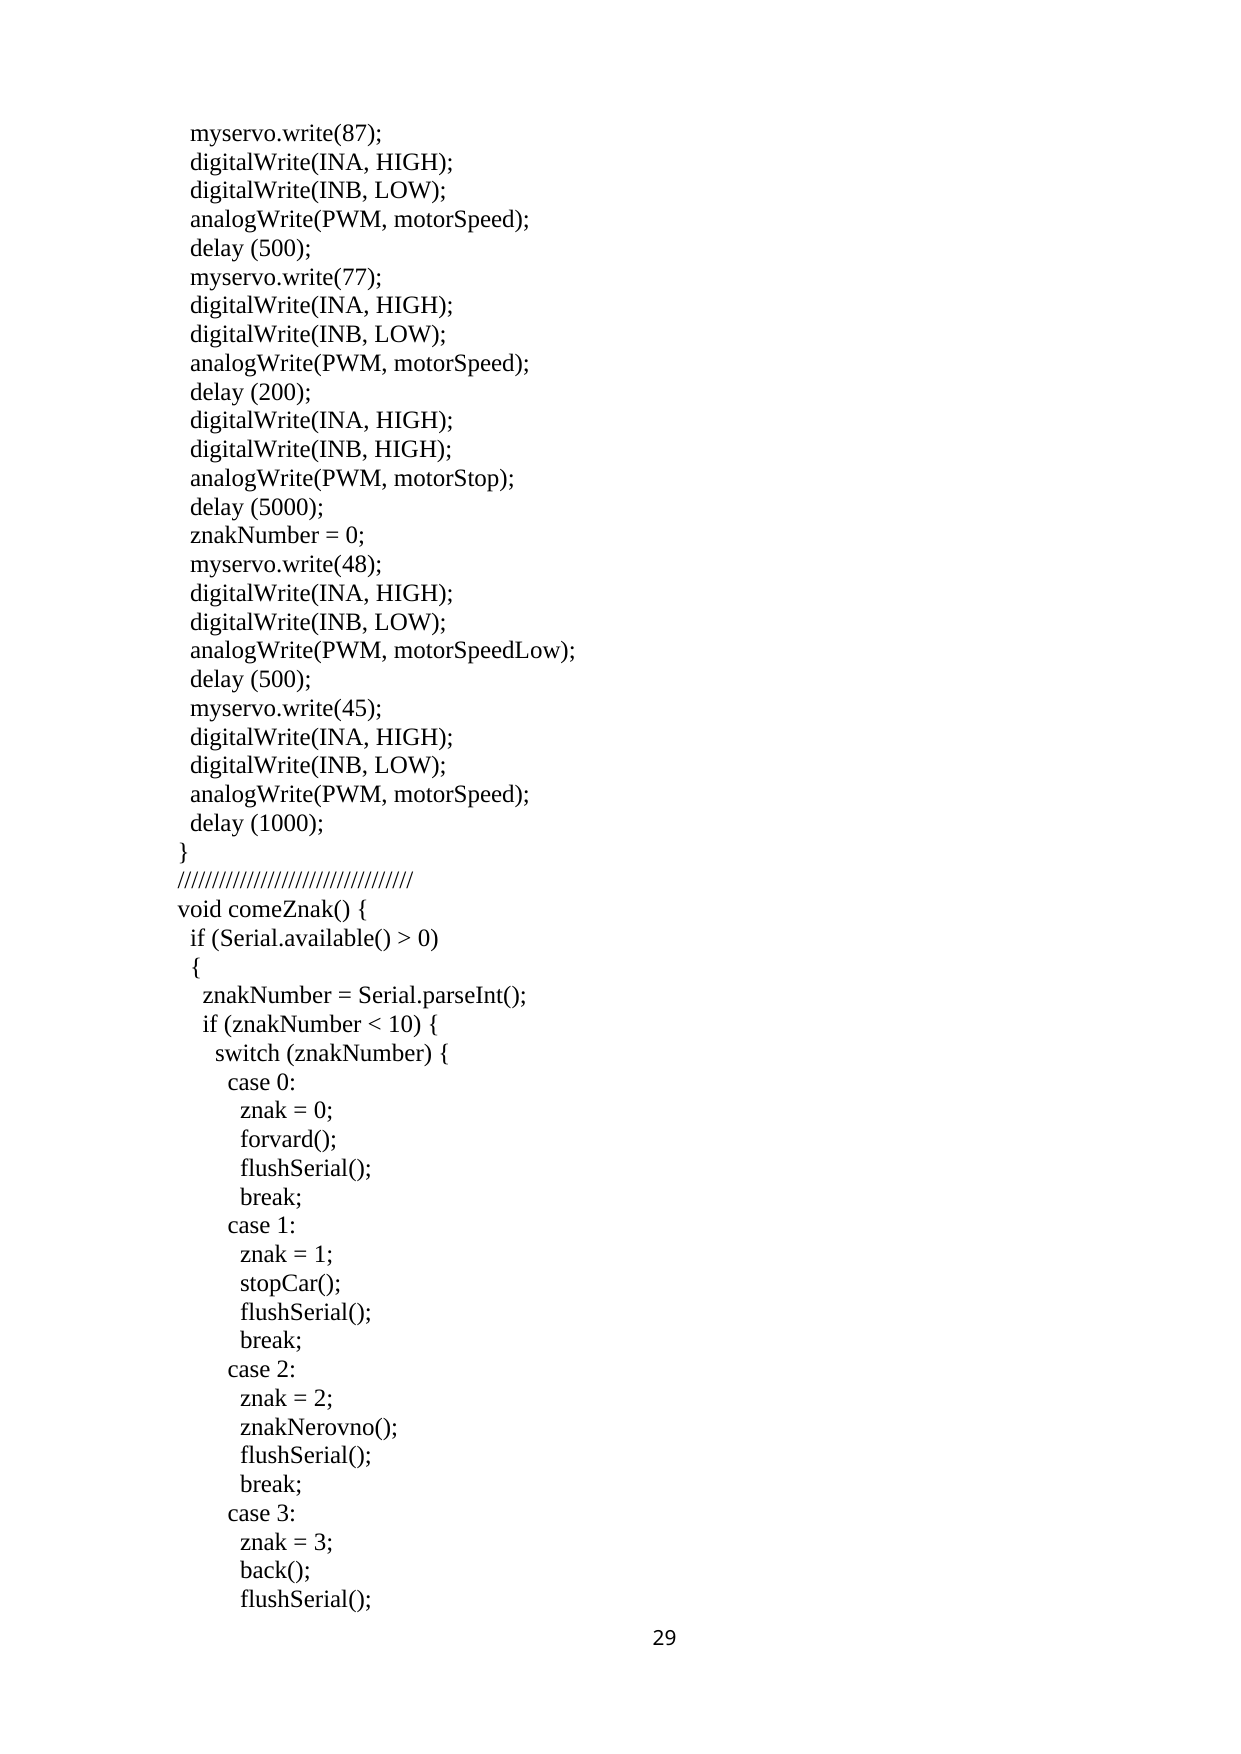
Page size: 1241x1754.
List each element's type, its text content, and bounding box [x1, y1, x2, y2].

text case 2: [177, 1354, 1152, 1383]
text flushSerial(); [177, 1153, 1152, 1182]
text myservo.write(77); [177, 262, 1152, 291]
text break; [177, 1182, 1152, 1211]
text digitalWrite(INA, HIGH); [177, 406, 1152, 434]
text digitalWrite(INA, HIGH); [177, 578, 1152, 607]
text digitalWrite(INB, LOW); [177, 176, 1152, 204]
text analogWrite(PWM, motorSpeed); [177, 204, 1152, 233]
text znakNumber = Serial.parseInt(); [177, 981, 1152, 1009]
text flushSerial(); [177, 1441, 1152, 1469]
text { [177, 952, 1152, 981]
text delay (5000); [177, 492, 1152, 521]
text digitalWrite(INB, LOW); [177, 751, 1152, 779]
text digitalWrite(INA, HIGH); [177, 722, 1152, 751]
text forvard(); [177, 1124, 1152, 1153]
text digitalWrite(INB, LOW); [177, 319, 1152, 348]
text znak = 3; [177, 1527, 1152, 1556]
text digitalWrite(INA, HIGH); [177, 147, 1152, 176]
text flushSerial(); [177, 1297, 1152, 1326]
text znak = 1; [177, 1239, 1152, 1268]
text case 1: [177, 1211, 1152, 1239]
text switch (znakNumber) { [177, 1038, 1152, 1067]
text delay (200); [177, 377, 1152, 406]
text znakNumber = 0; [177, 521, 1152, 549]
text void comeZnak() { [177, 894, 1152, 923]
text flushSerial(); [177, 1584, 1152, 1613]
text digitalWrite(INB, LOW); [177, 607, 1152, 636]
text digitalWrite(INB, HIGH); [177, 434, 1152, 463]
text myservo.write(87); [177, 118, 1152, 147]
text analogWrite(PWM, motorSpeedLow); [177, 636, 1152, 664]
text delay (500); [177, 233, 1152, 262]
text break; [177, 1469, 1152, 1498]
text analogWrite(PWM, motorSpeed); [177, 779, 1152, 808]
text case 3: [177, 1498, 1152, 1527]
text delay (500); [177, 664, 1152, 693]
text digitalWrite(INA, HIGH); [177, 291, 1152, 319]
text case 0: [177, 1067, 1152, 1096]
text ////////////////////////////////// [177, 866, 1152, 894]
text myservo.write(45); [177, 693, 1152, 722]
text if (Serial.available() > 0) [177, 923, 1152, 952]
text myservo.write(48); [177, 549, 1152, 578]
text analogWrite(PWM, motorStop); [177, 463, 1152, 492]
text znakNerovno(); [177, 1412, 1152, 1441]
text if (znakNumber < 10) { [177, 1009, 1152, 1038]
text analogWrite(PWM, motorSpeed); [177, 348, 1152, 377]
text } [177, 837, 1152, 866]
text stopCar(); [177, 1268, 1152, 1297]
text back(); [177, 1556, 1152, 1584]
text break; [177, 1326, 1152, 1354]
text znak = 0; [177, 1096, 1152, 1124]
text delay (1000); [177, 808, 1152, 837]
text znak = 2; [177, 1383, 1152, 1412]
